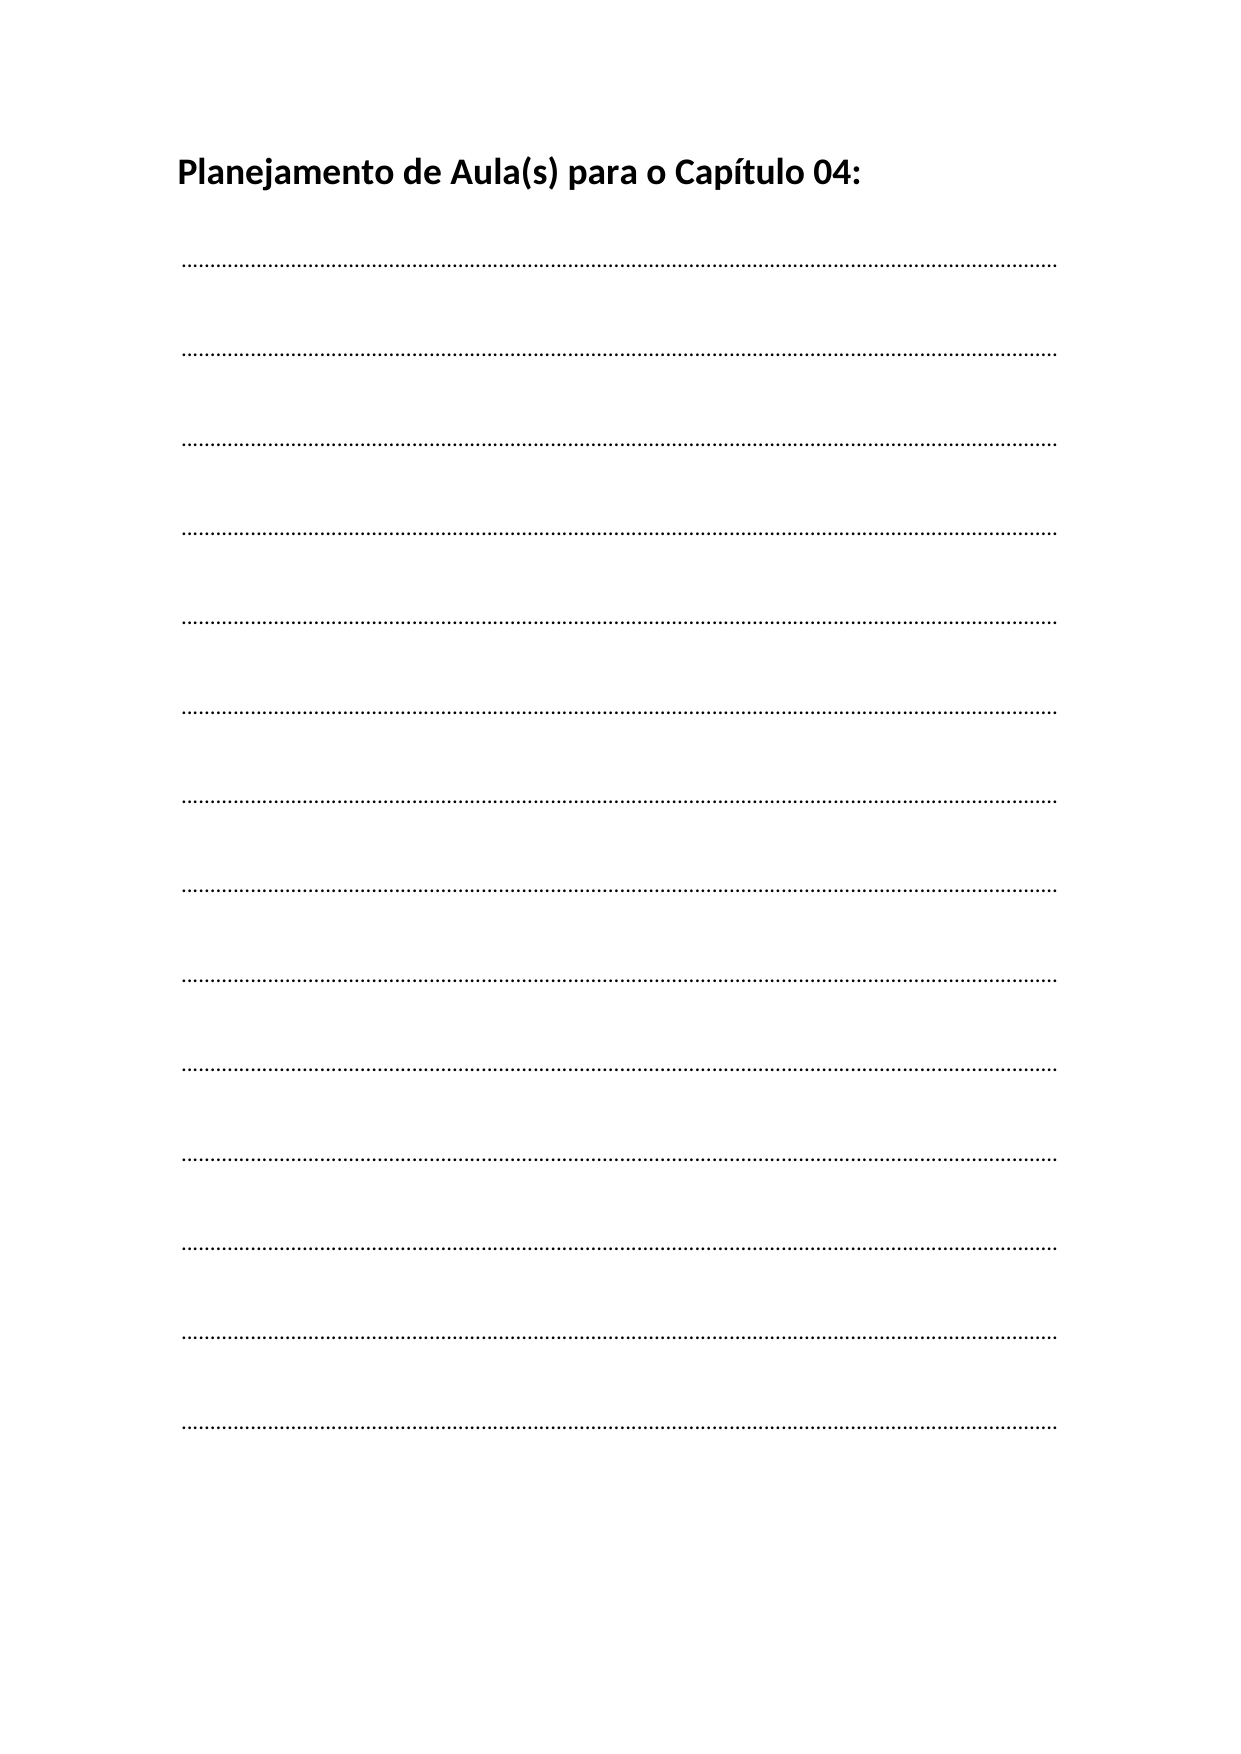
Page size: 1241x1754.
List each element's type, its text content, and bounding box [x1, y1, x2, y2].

text ........................................................................................................................................................ [177, 781, 1063, 809]
text ........................................................................................................................................................ [177, 424, 1063, 452]
text Planejamento de Aula(s) para o Capítulo 04: [177, 148, 1063, 193]
text ........................................................................................................................................................ [177, 513, 1063, 541]
text ........................................................................................................................................................ [177, 602, 1063, 631]
text ........................................................................................................................................................ [177, 692, 1063, 720]
text ........................................................................................................................................................ [177, 871, 1063, 899]
text ........................................................................................................................................................ [177, 1407, 1063, 1435]
text ........................................................................................................................................................ [177, 1049, 1063, 1077]
text ........................................................................................................................................................ [177, 1317, 1063, 1346]
text ........................................................................................................................................................ [177, 1228, 1063, 1256]
text ........................................................................................................................................................ [177, 1139, 1063, 1167]
text ........................................................................................................................................................ [177, 334, 1063, 362]
text ........................................................................................................................................................ [177, 960, 1063, 988]
text ........................................................................................................................................................ [177, 245, 1063, 273]
